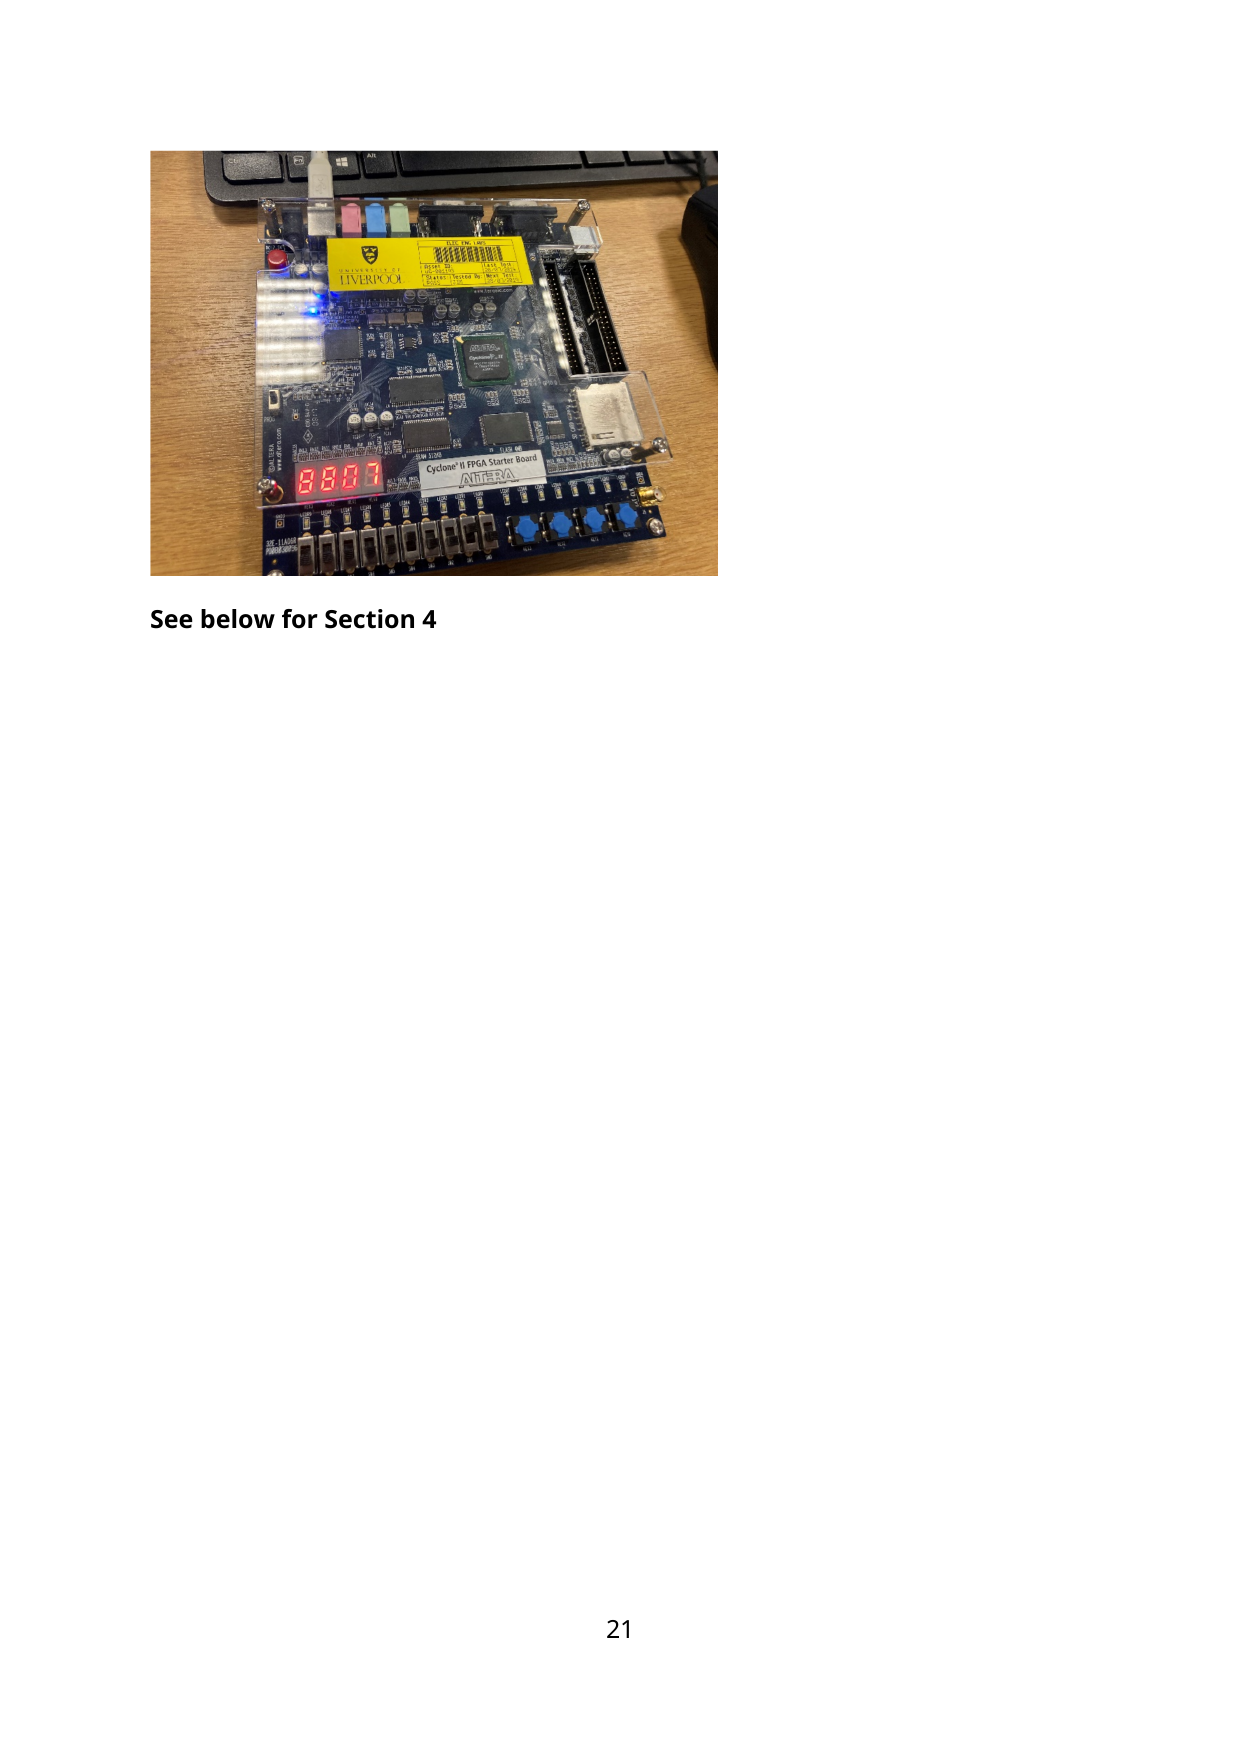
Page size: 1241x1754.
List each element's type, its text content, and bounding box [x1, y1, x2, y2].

picture [151, 151, 717, 576]
text See below for Section 4 [150, 602, 1090, 636]
